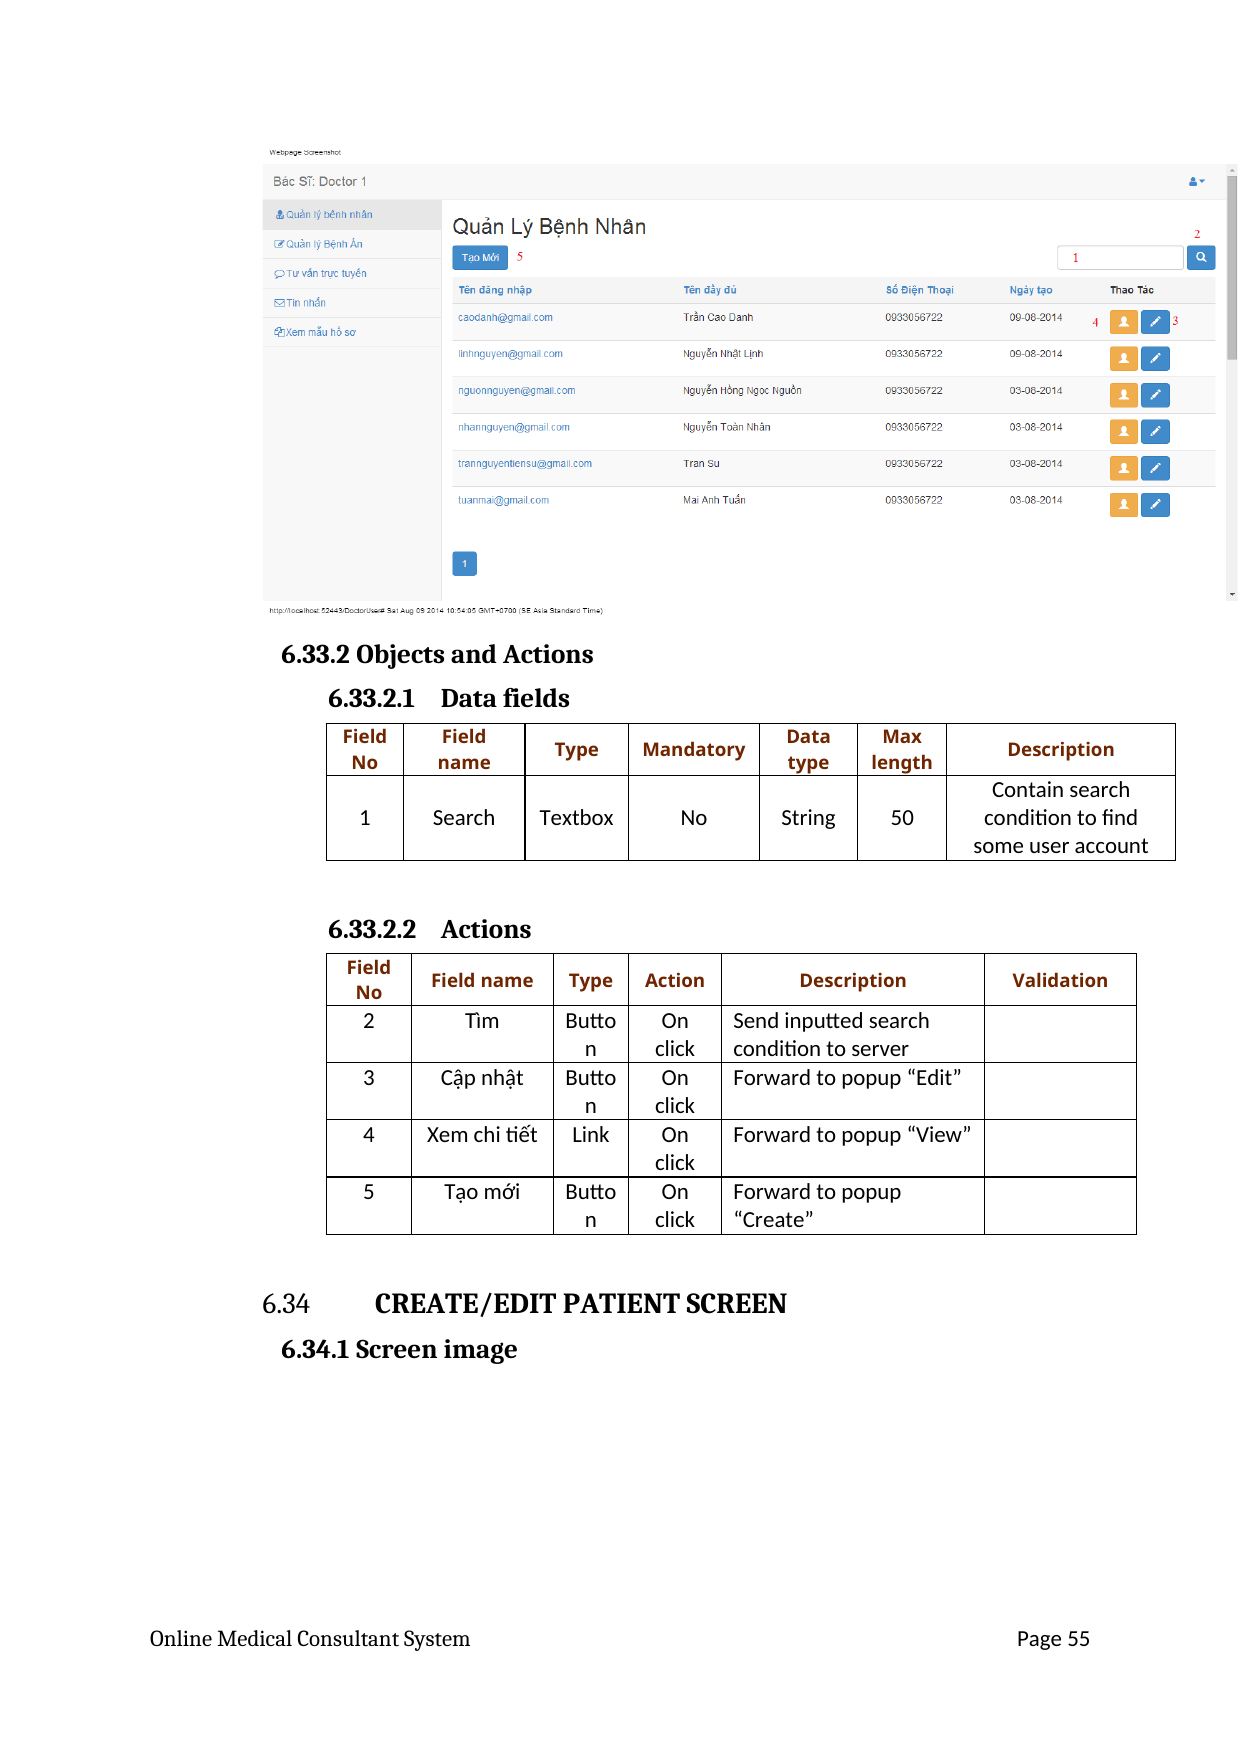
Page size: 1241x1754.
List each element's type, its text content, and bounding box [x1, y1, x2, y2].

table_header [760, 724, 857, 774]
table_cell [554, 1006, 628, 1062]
subtitle Data fields [328, 683, 1090, 714]
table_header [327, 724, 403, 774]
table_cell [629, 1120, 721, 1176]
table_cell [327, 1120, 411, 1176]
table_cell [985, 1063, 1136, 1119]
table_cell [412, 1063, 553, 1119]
subtitle CREATE/EDIT PATIENT SCREEN [262, 1288, 1090, 1321]
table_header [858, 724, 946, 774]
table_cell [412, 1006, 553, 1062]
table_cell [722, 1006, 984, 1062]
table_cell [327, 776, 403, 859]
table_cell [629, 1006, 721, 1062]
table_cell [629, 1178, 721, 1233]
subtitle Actions [328, 914, 1090, 945]
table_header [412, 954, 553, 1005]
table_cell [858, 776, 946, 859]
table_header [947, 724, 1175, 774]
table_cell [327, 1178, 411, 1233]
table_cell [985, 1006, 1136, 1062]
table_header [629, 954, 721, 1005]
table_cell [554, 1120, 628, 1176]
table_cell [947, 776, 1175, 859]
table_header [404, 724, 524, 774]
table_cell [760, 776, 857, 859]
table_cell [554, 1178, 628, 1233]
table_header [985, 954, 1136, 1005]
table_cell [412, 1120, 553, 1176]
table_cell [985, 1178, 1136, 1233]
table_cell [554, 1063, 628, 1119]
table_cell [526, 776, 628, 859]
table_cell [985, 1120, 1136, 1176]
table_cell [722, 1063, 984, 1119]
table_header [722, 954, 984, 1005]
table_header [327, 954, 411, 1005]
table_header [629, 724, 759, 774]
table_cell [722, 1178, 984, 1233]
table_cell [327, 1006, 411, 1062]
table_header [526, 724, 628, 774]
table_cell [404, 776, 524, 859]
subtitle Objects and Actions [281, 639, 1090, 670]
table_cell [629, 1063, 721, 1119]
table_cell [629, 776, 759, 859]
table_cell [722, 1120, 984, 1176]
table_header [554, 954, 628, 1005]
picture [262, 150, 1238, 615]
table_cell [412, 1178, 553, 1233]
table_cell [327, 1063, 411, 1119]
subtitle Screen image [281, 1334, 1090, 1365]
